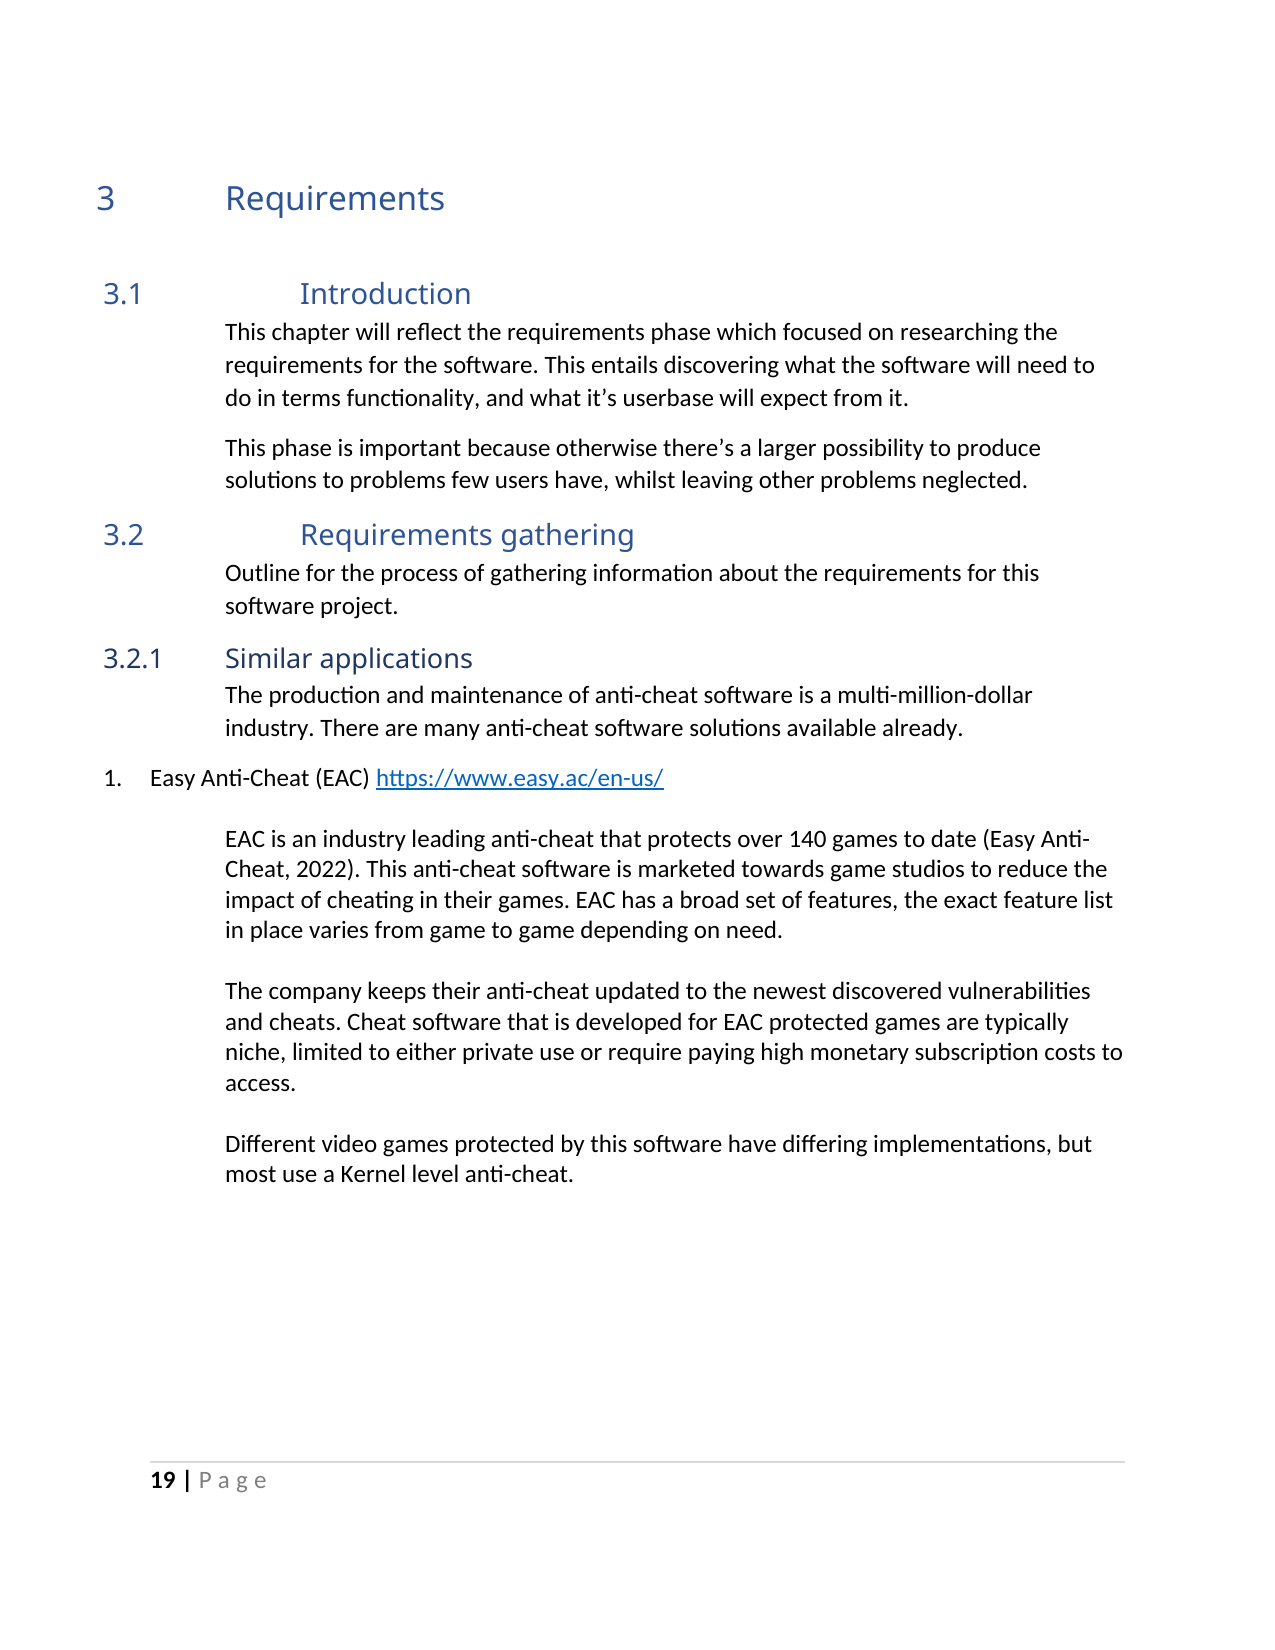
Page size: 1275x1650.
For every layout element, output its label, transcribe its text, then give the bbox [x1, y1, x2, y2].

list The company keeps their anti-cheat updated to the newest discovered vulnerabilities and cheats. Cheat software that is developed for EAC protected games are typically niche, limited to either private use or require paying high monetary subscription costs to access. [225, 976, 1125, 1098]
list Easy Anti-Cheat (EAC) https://www.easy.ac/en-us/ [103, 762, 1125, 792]
subtitle Requirements [150, 175, 1125, 220]
subtitle 3.2.1 Similar applications [103, 639, 1125, 676]
text This chapter will reflect the requirements phase which focused on researching the requirements for the software. This entails discovering what the software will need to do in terms functionality, and what it’s userbase will expect from it. [225, 316, 1125, 413]
text The production and maintenance of anti-cheat software is a multi-million-dollar industry. There are many anti-cheat software solutions available already. [225, 679, 1125, 743]
subtitle 3.1 Introduction [103, 273, 1125, 313]
list EAC is an industry leading anti-cheat that protects over 140 games to date (Easy Anti-Cheat, 2022). This anti-cheat software is marketed towards game studios to reduce the impact of cheating in their games. EAC has a broad set of features, the exact feature list in place varies from game to game depending on need. [225, 823, 1125, 945]
list Different video games protected by this software have differing implementations, but most use a Kernel level anti-cheat. [225, 1128, 1125, 1189]
subtitle 3.2 Requirements gathering [103, 514, 1125, 554]
text This phase is important because otherwise there’s a larger possibility to produce solutions to problems few users have, whilst leaving other problems neglected. [225, 432, 1125, 495]
text Outline for the process of gathering information about the requirements for this software project. [225, 557, 1125, 621]
